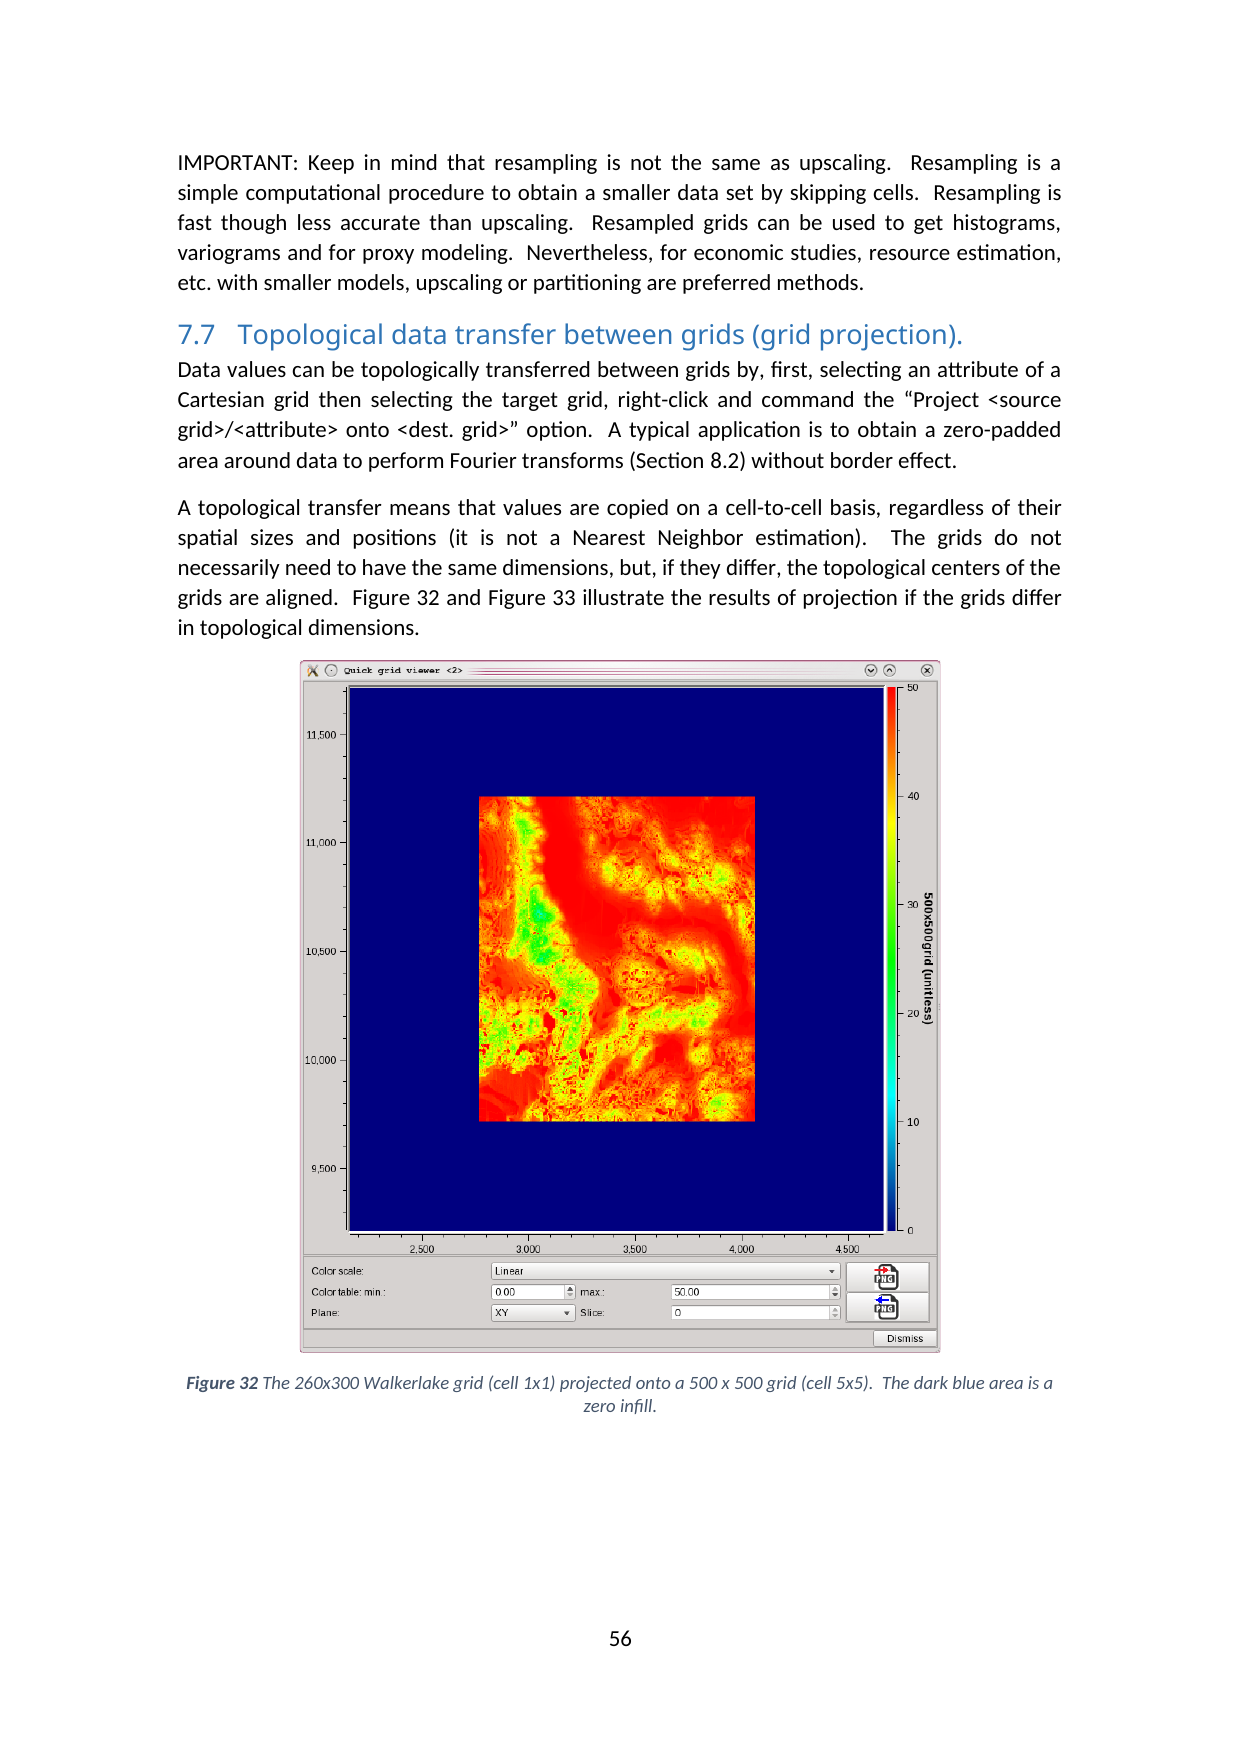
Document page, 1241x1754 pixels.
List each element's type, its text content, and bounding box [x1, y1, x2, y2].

text Data values can be topologically transferred between grids by, first, selecting an attribute of a Cartesian grid then selecting the target grid, right-click and command the “Project <source grid>/<attribute> onto <dest. grid>” option. A typical application is to obtain a zero-padded area around data to perform Fourier transforms (Section 8.2) without border effect. [177, 355, 1063, 474]
text Figure 32 The 260x300 Walkerlake grid (cell 1x1) projected onto a 500 x 500 grid (cell 5x5). The dark blue area is a zero infill. [177, 1371, 1063, 1417]
text IMPORTANT: Keep in mind that resampling is not the same as upscaling. Resampling is a simple computational procedure to obtain a smaller data set by skipping cells. Resampling is fast though less accurate than upscaling. Resampled grids can be used to get histograms, variograms and for proxy modeling. Nevertheless, for economic studies, resource estimation, etc. with smaller models, upscaling or partitioning are preferred methods. [177, 148, 1063, 296]
subtitle Topological data transfer between grids (grid projection). [177, 315, 1063, 352]
picture [299, 660, 941, 1353]
text A topological transfer means that values are copied on a cell-to-cell basis, regardless of their spatial sizes and positions (it is not a Nearest Neighbor estimation). The grids do not necessarily need to have the same dimensions, but, if they differ, the topological centers of the grids are aligned. Figure 32 and Figure 33 illustrate the results of projection if the grids differ in topological dimensions. [177, 493, 1063, 641]
